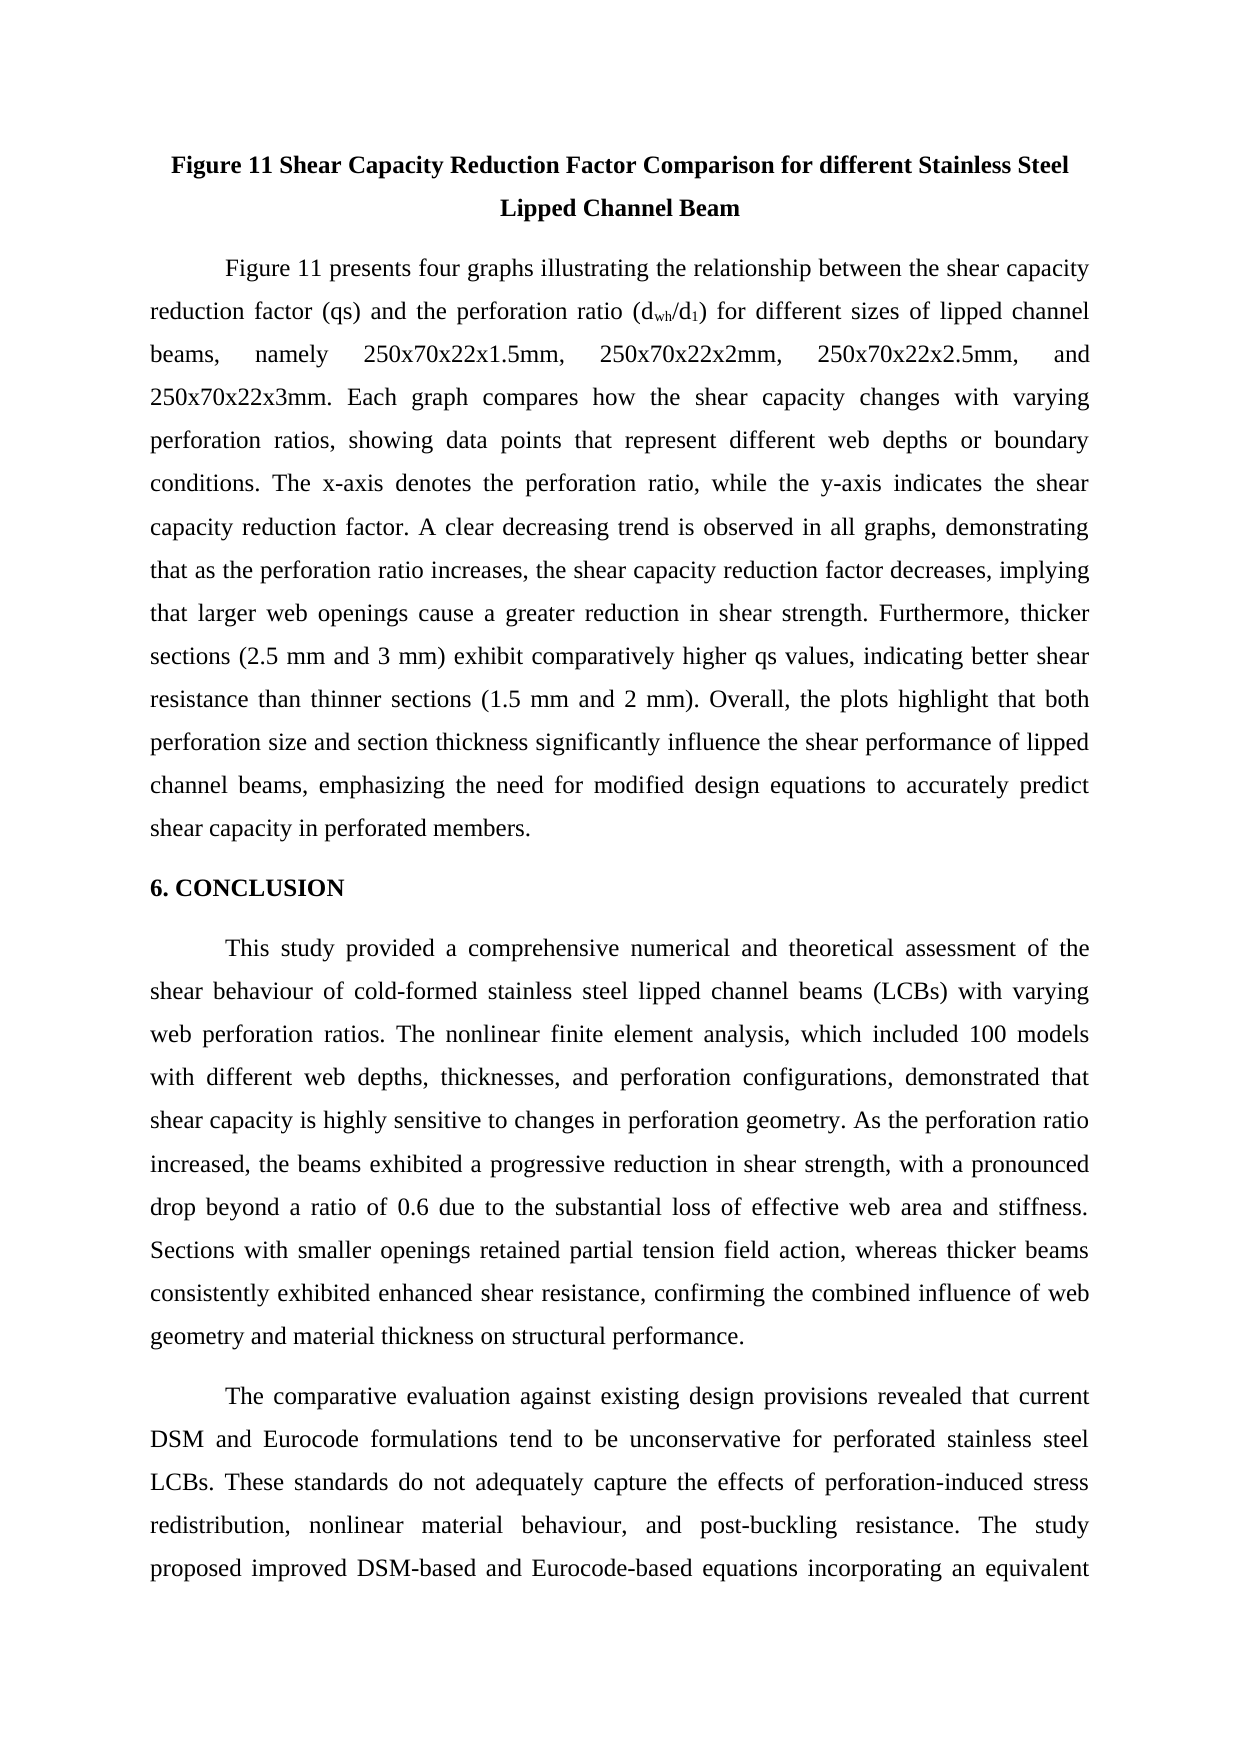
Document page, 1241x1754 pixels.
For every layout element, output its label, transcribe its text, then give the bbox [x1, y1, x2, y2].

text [150, 1381, 1090, 1582]
text Figure 11 Shear Capacity Reduction Factor Comparison for different Stainless Steel Lipped Channel Beam [150, 150, 1090, 222]
text Figure 11 presents four graphs illustrating the relationship between the shear capacity reduction factor (qs) and the perforation ratio (dwh/d1) for different sizes of lipped channel beams, namely 250x70x22x1.5mm, 250x70x22x2mm, 250x70x22x2.5mm, and 250x70x22x3mm. Each graph compares how the shear capacity changes with varying perforation ratios, showing data points that represent different web depths or boundary conditions. The x-axis denotes the perforation ratio, while the y-axis indicates the shear capacity reduction factor. A clear decreasing trend is observed in all graphs, demonstrating that as the perforation ratio increases, the shear capacity reduction factor decreases, implying that larger web openings cause a greater reduction in shear strength. Furthermore, thicker sections (2.5 mm and 3 mm) exhibit comparatively higher qs values, indicating better shear resistance than thinner sections (1.5 mm and 2 mm). Overall, the plots highlight that both perforation size and section thickness significantly influence the shear performance of lipped channel beams, emphasizing the need for modified design equations to accurately predict shear capacity in perforated members. [150, 253, 1090, 842]
text 6. CONCLUSION [150, 873, 1090, 902]
text This study provided a comprehensive numerical and theoretical assessment of the shear behaviour of cold-formed stainless steel lipped channel beams (LCBs) with varying web perforation ratios. The nonlinear finite element analysis, which included 100 models with different web depths, thicknesses, and perforation configurations, demonstrated that shear capacity is highly sensitive to changes in perforation geometry. As the perforation ratio increased, the beams exhibited a progressive reduction in shear strength, with a pronounced drop beyond a ratio of 0.6 due to the substantial loss of effective web area and stiffness. Sections with smaller openings retained partial tension field action, whereas thicker beams consistently exhibited enhanced shear resistance, confirming the combined influence of web geometry and material thickness on structural performance. [150, 933, 1090, 1350]
